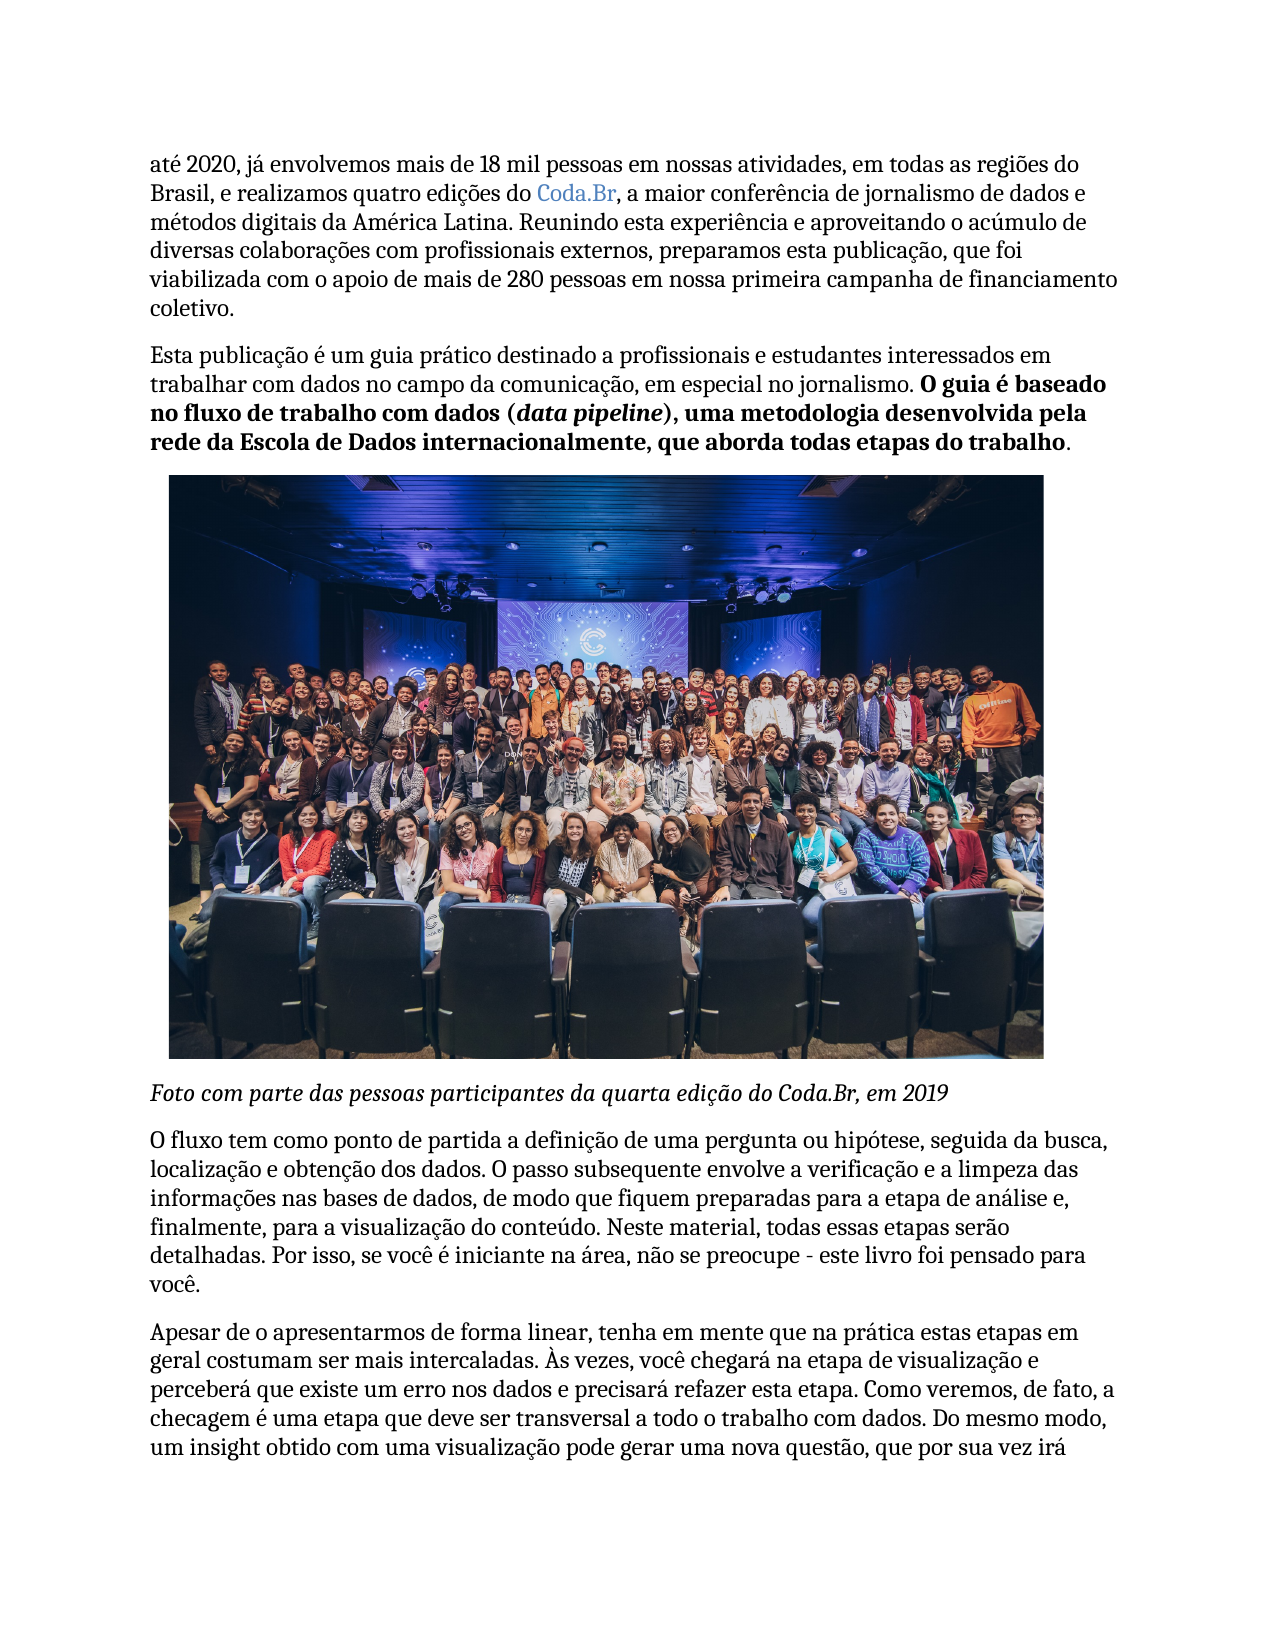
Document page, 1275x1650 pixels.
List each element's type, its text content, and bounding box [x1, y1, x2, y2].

text Foto com parte das pessoas participantes da quarta edição do Coda.Br, em 2019 [150, 1079, 1125, 1108]
text Esta publicação é um guia prático destinado a profissionais e estudantes interessados em trabalhar com dados no campo da comunicação, em especial no jornalismo. O guia é baseado no fluxo de trabalho com dados (data pipeline), uma metodologia desenvolvida pela rede da Escola de Dados internacionalmente, que aborda todas etapas do trabalho. [150, 341, 1125, 456]
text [150, 150, 1125, 322]
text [150, 1318, 1125, 1461]
text O fluxo tem como ponto de partida a definição de uma pergunta ou hipótese, seguida da busca, localização e obtenção dos dados. O passo subsequente envolve a verificação e a limpeza das informações nas bases de dados, de modo que fiquem preparadas para a etapa de análise e, finalmente, para a visualização do conteúdo. Neste material, todas essas etapas serão detalhadas. Por isso, se você é iniciante na área, não se preocupe - este livro foi pensado para você. [150, 1126, 1125, 1299]
picture [168, 475, 1044, 1059]
